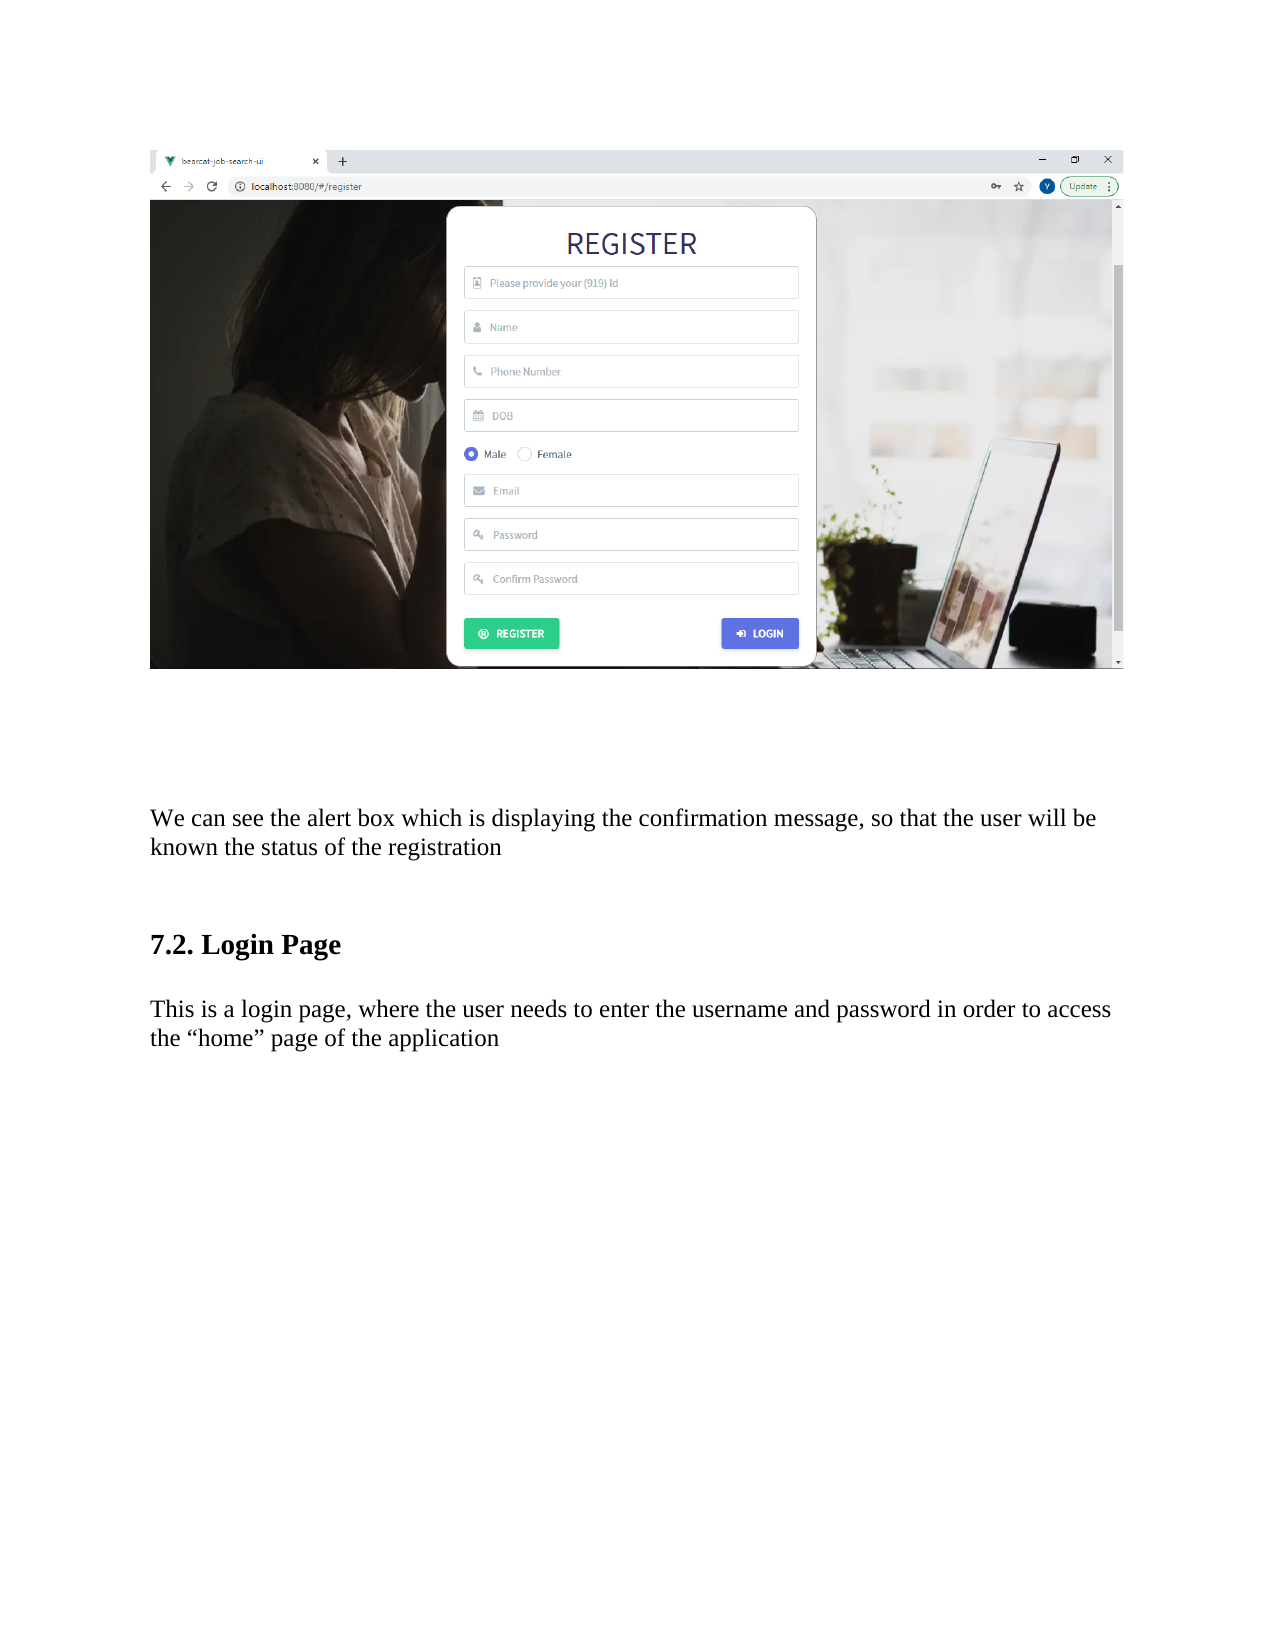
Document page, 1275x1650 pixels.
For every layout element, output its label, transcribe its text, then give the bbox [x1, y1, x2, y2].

picture [150, 150, 1124, 669]
text We can see the alert box which is displaying the confirmation message, so that the user will be known the status of the registration [150, 803, 1125, 860]
text This is a login page, where the user needs to enter the username and password in order to access the “home” page of the application [150, 994, 1125, 1052]
text 7.2. Login Page [150, 927, 1125, 961]
